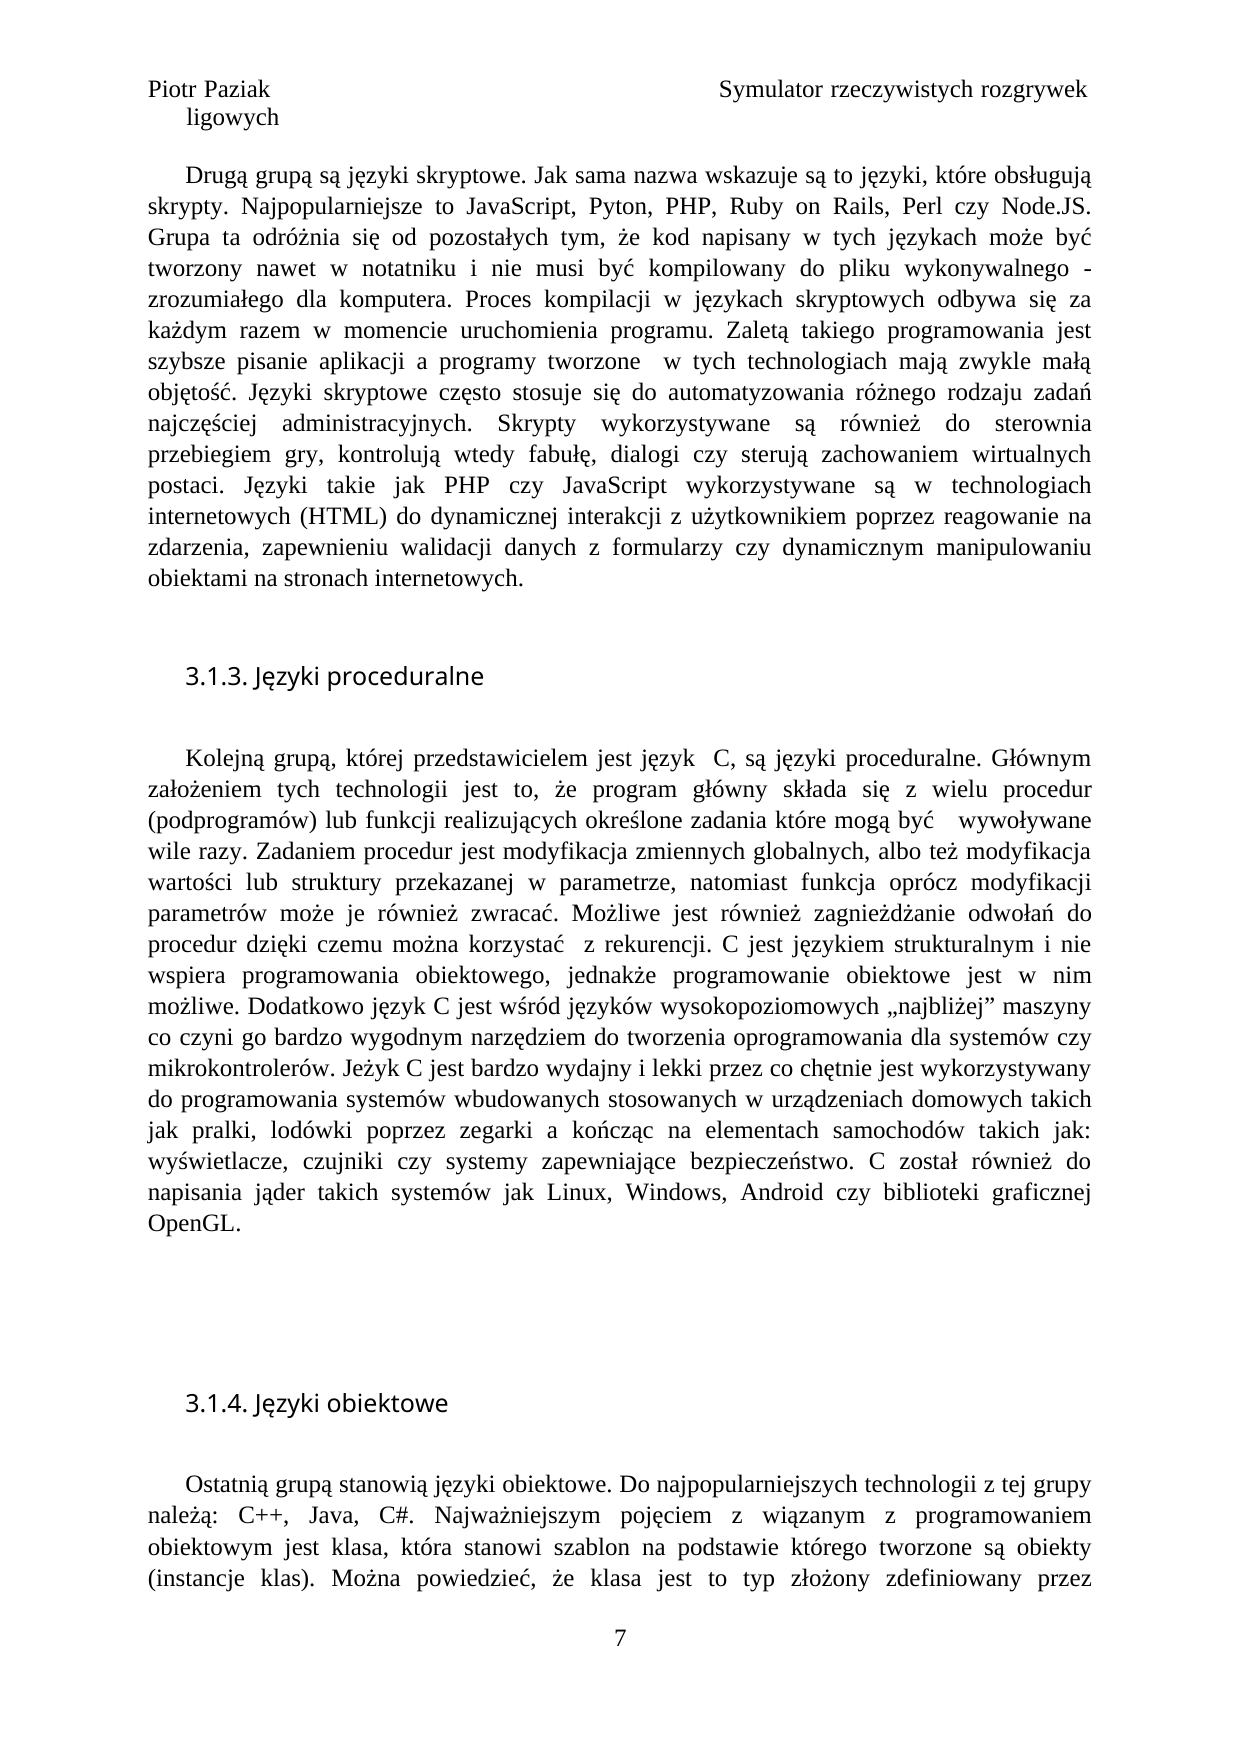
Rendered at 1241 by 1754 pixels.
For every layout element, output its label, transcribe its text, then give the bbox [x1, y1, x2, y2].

subtitle 3.1.4. Języki obiektowe [185, 1385, 1092, 1419]
subtitle 3.1.3. Języki proceduralne [185, 658, 1092, 693]
text Drugą grupą są języki skryptowe. Jak sama nazwa wskazuje są to języki, które obsługują skrypty. Najpopularniejsze to JavaScript, Pyton, PHP, Ruby on Rails, Perl czy Node.JS. Grupa ta odróżnia się od pozostałych tym, że kod napisany w tych językach może być tworzony nawet w notatniku i nie musi być kompilowany do pliku wykonywalnego - zrozumiałego dla komputera. Proces kompilacji w językach skryptowych odbywa się za każdym razem w momencie uruchomienia programu. Zaletą takiego programowania jest szybsze pisanie aplikacji a programy tworzone w tych technologiach mają zwykle małą objętość. Języki skryptowe często stosuje się do automatyzowania różnego rodzaju zadań najczęściej administracyjnych. Skrypty wykorzystywane są również do sterownia przebiegiem gry, kontrolują wtedy fabułę, dialogi czy sterują zachowaniem wirtualnych postaci. Języki takie jak PHP czy JavaScript wykorzystywane są w technologiach internetowych (HTML) do dynamicznej interakcji z użytkownikiem poprzez reagowanie na zdarzenia, zapewnieniu walidacji danych z formularzy czy dynamicznym manipulowaniu obiektami na stronach internetowych. [148, 160, 1092, 592]
text Kolejną grupą, której przedstawicielem jest język C, są języki proceduralne. Głównym założeniem tych technologii jest to, że program główny składa się z wielu procedur (podprogramów) lub funkcji realizujących określone zadania które mogą być wywoływane wile razy. Zadaniem procedur jest modyfikacja zmiennych globalnych, albo też modyfikacja wartości lub struktury przekazanej w parametrze, natomiast funkcja oprócz modyfikacji parametrów może je również zwracać. Możliwe jest również zagnieżdżanie odwołań do procedur dzięki czemu można korzystać z rekurencji. C jest językiem strukturalnym i nie wspiera programowania obiektowego, jednakże programowanie obiektowe jest w nim możliwe. Dodatkowo język C jest wśród języków wysokopoziomowych „najbliżej” maszyny co czyni go bardzo wygodnym narzędziem do tworzenia oprogramowania dla systemów czy mikrokontrolerów. Jeżyk C jest bardzo wydajny i lekki przez co chętnie jest wykorzystywany do programowania systemów wbudowanych stosowanych w urządzeniach domowych takich jak pralki, lodówki poprzez zegarki a kończąc na elementach samochodów takich jak: wyświetlacze, czujniki czy systemy zapewniające bezpieczeństwo. C został również do napisania jąder takich systemów jak Linux, Windows, Android czy biblioteki graficznej OpenGL. [148, 743, 1092, 1237]
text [148, 1469, 1092, 1591]
